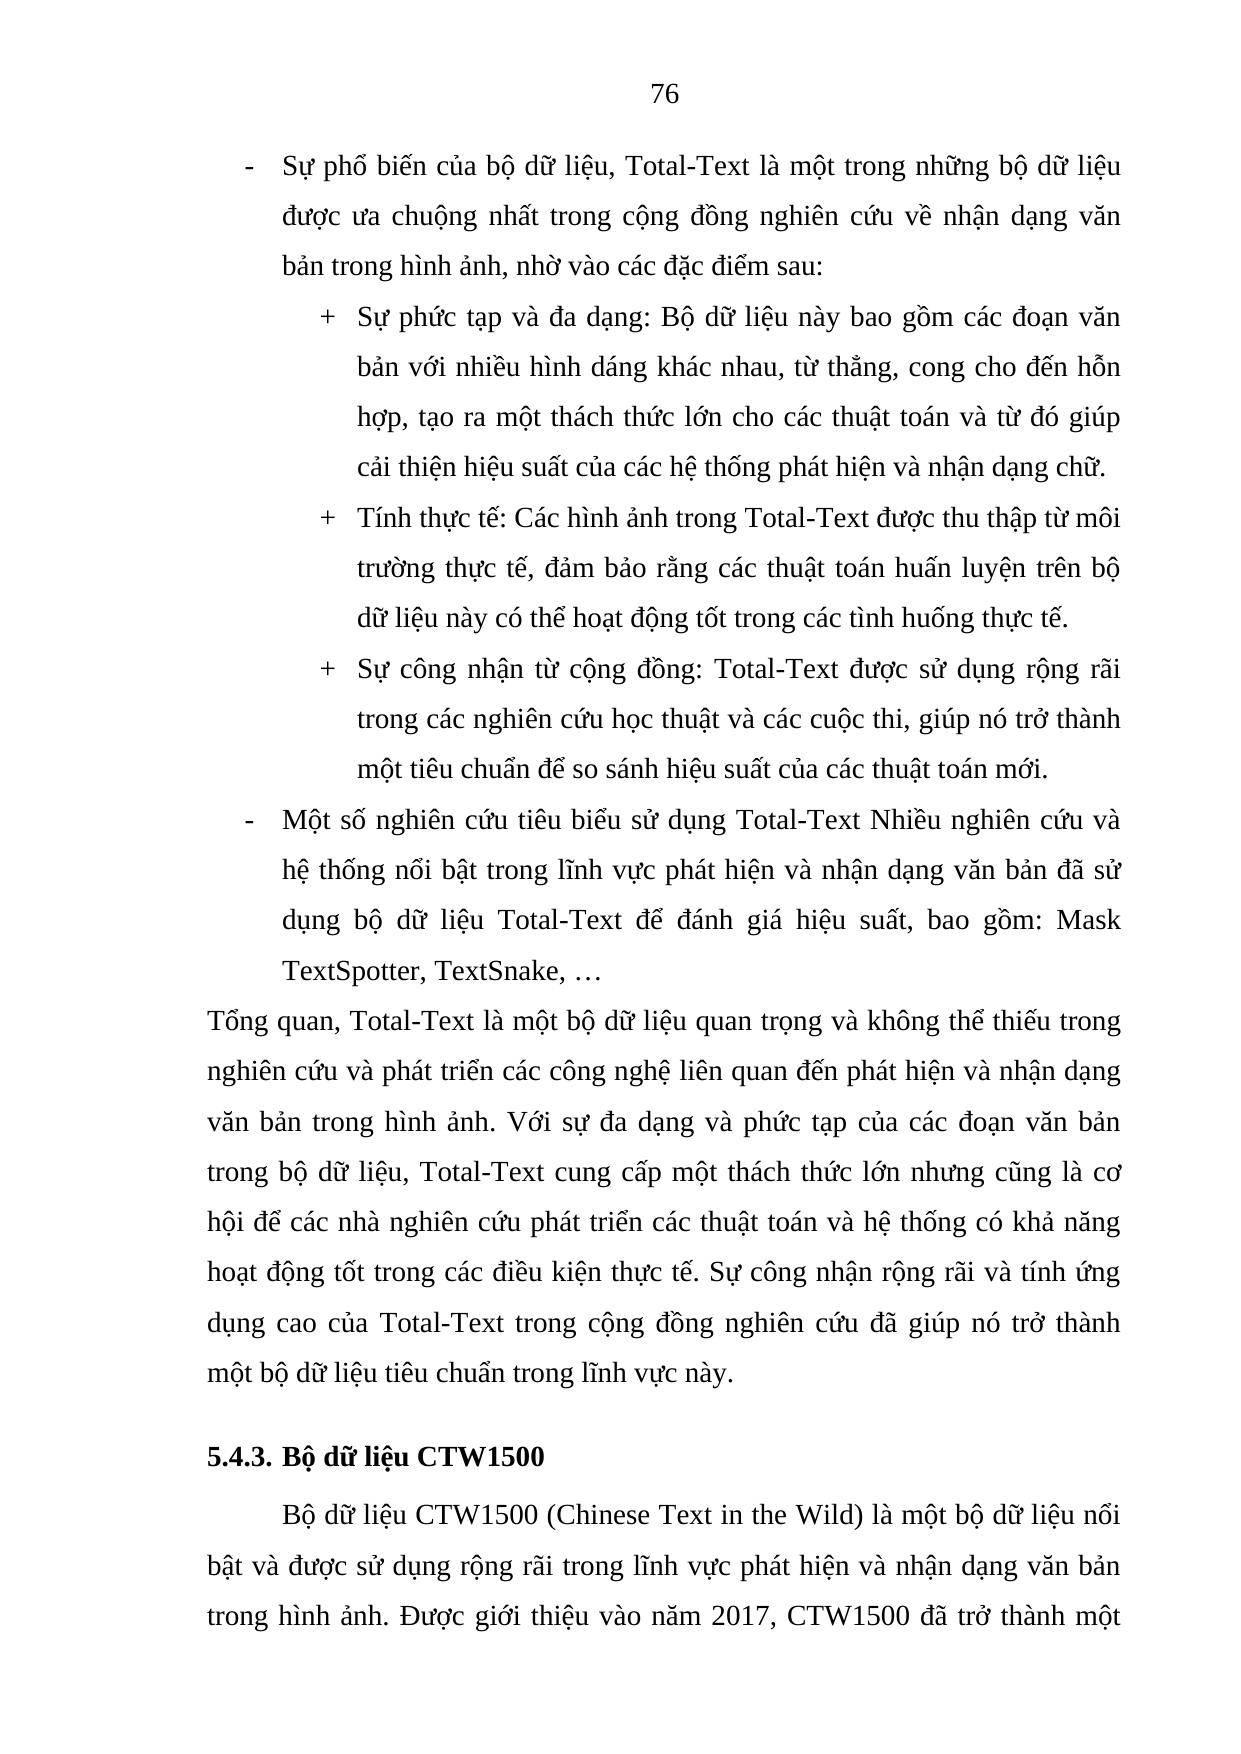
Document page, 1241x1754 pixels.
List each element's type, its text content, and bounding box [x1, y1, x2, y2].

list Một số nghiên cứu tiêu biểu sử dụng Total-Text Nhiều nghiên cứu và hệ thống nổi bật trong lĩnh vực phát hiện và nhận dạng văn bản đã sử dụng bộ dữ liệu Total-Text để đánh giá hiệu suất, bao gồm: Mask TextSpotter, TextSnake, … [244, 802, 1122, 986]
list Sự công nhận từ cộng đồng: Total-Text được sử dụng rộng rãi trong các nghiên cứu học thuật và các cuộc thi, giúp nó trở thành một tiêu chuẩn để so sánh hiệu suất của các thuật toán mới. [319, 651, 1122, 785]
subtitle 5.4.3. Bộ dữ liệu CTW1500 [207, 1439, 1122, 1472]
list Sự phức tạp và đa dạng: Bộ dữ liệu này bao gồm các đoạn văn bản với nhiều hình dáng khác nhau, từ thẳng, cong cho đến hỗn hợp, tạo ra một thách thức lớn cho các thuật toán và từ đó giúp cải thiện hiệu suất của các hệ thống phát hiện và nhận dạng chữ. [319, 299, 1122, 483]
text Tổng quan, Total-Text là một bộ dữ liệu quan trọng và không thể thiếu trong nghiên cứu và phát triển các công nghệ liên quan đến phát hiện và nhận dạng văn bản trong hình ảnh. Với sự đa dạng và phức tạp của các đoạn văn bản trong bộ dữ liệu, Total-Text cung cấp một thách thức lớn nhưng cũng là cơ hội để các nhà nghiên cứu phát triển các thuật toán và hệ thống có khả năng hoạt động tốt trong các điều kiện thực tế. Sự công nhận rộng rãi và tính ứng dụng cao của Total-Text trong cộng đồng nghiên cứu đã giúp nó trở thành một bộ dữ liệu tiêu chuẩn trong lĩnh vực này. [207, 1003, 1122, 1389]
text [207, 1497, 1122, 1632]
list Sự phổ biến của bộ dữ liệu, Total-Text là một trong những bộ dữ liệu được ưa chuộng nhất trong cộng đồng nghiên cứu về nhận dạng văn bản trong hình ảnh, nhờ vào các đặc điểm sau: [244, 148, 1122, 282]
list Tính thực tế: Các hình ảnh trong Total-Text được thu thập từ môi trường thực tế, đảm bảo rằng các thuật toán huấn luyện trên bộ dữ liệu này có thể hoạt động tốt trong các tình huống thực tế. [319, 500, 1122, 634]
